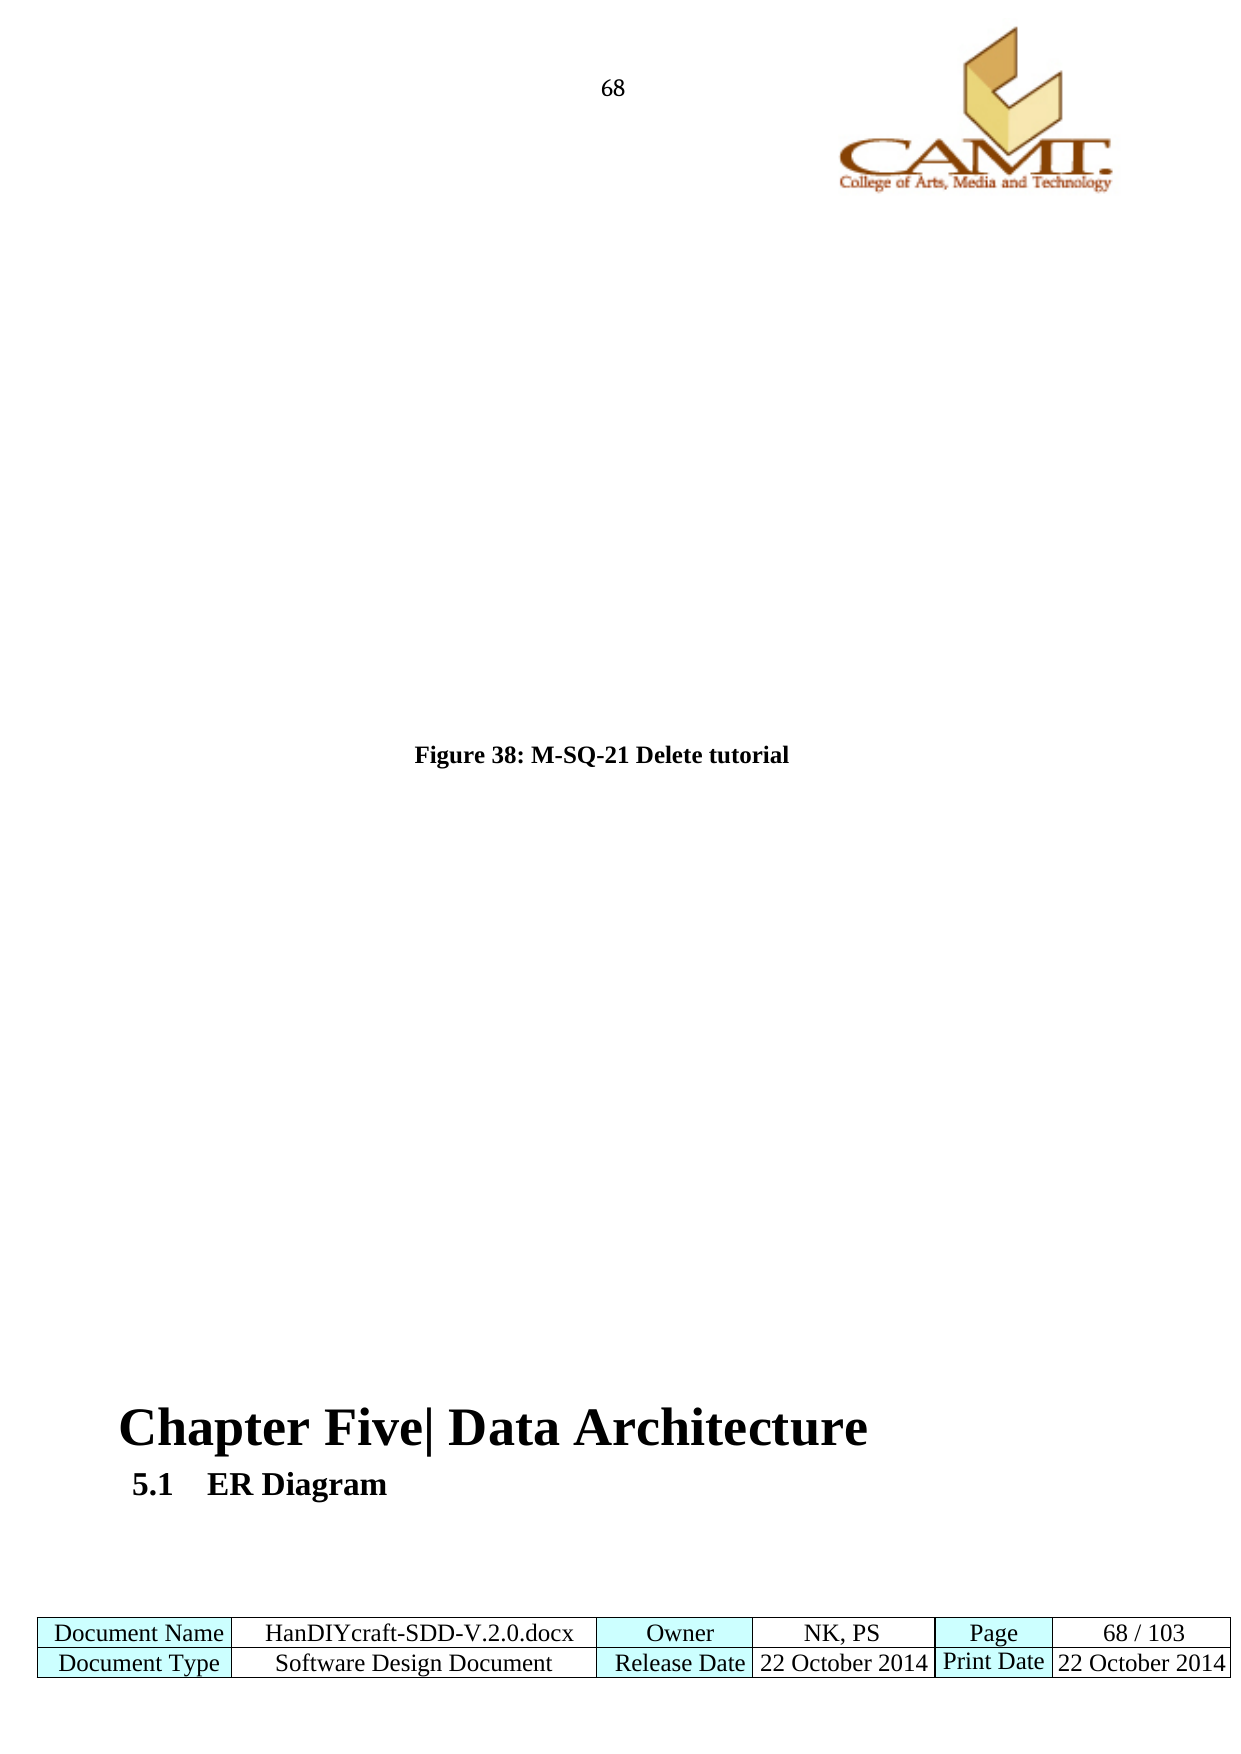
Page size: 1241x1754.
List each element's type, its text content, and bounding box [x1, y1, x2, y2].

picture [755, 18, 1221, 207]
list ER Diagram [132, 1464, 1108, 1503]
text Chapter Five| Data Architecture [118, 1395, 1108, 1457]
